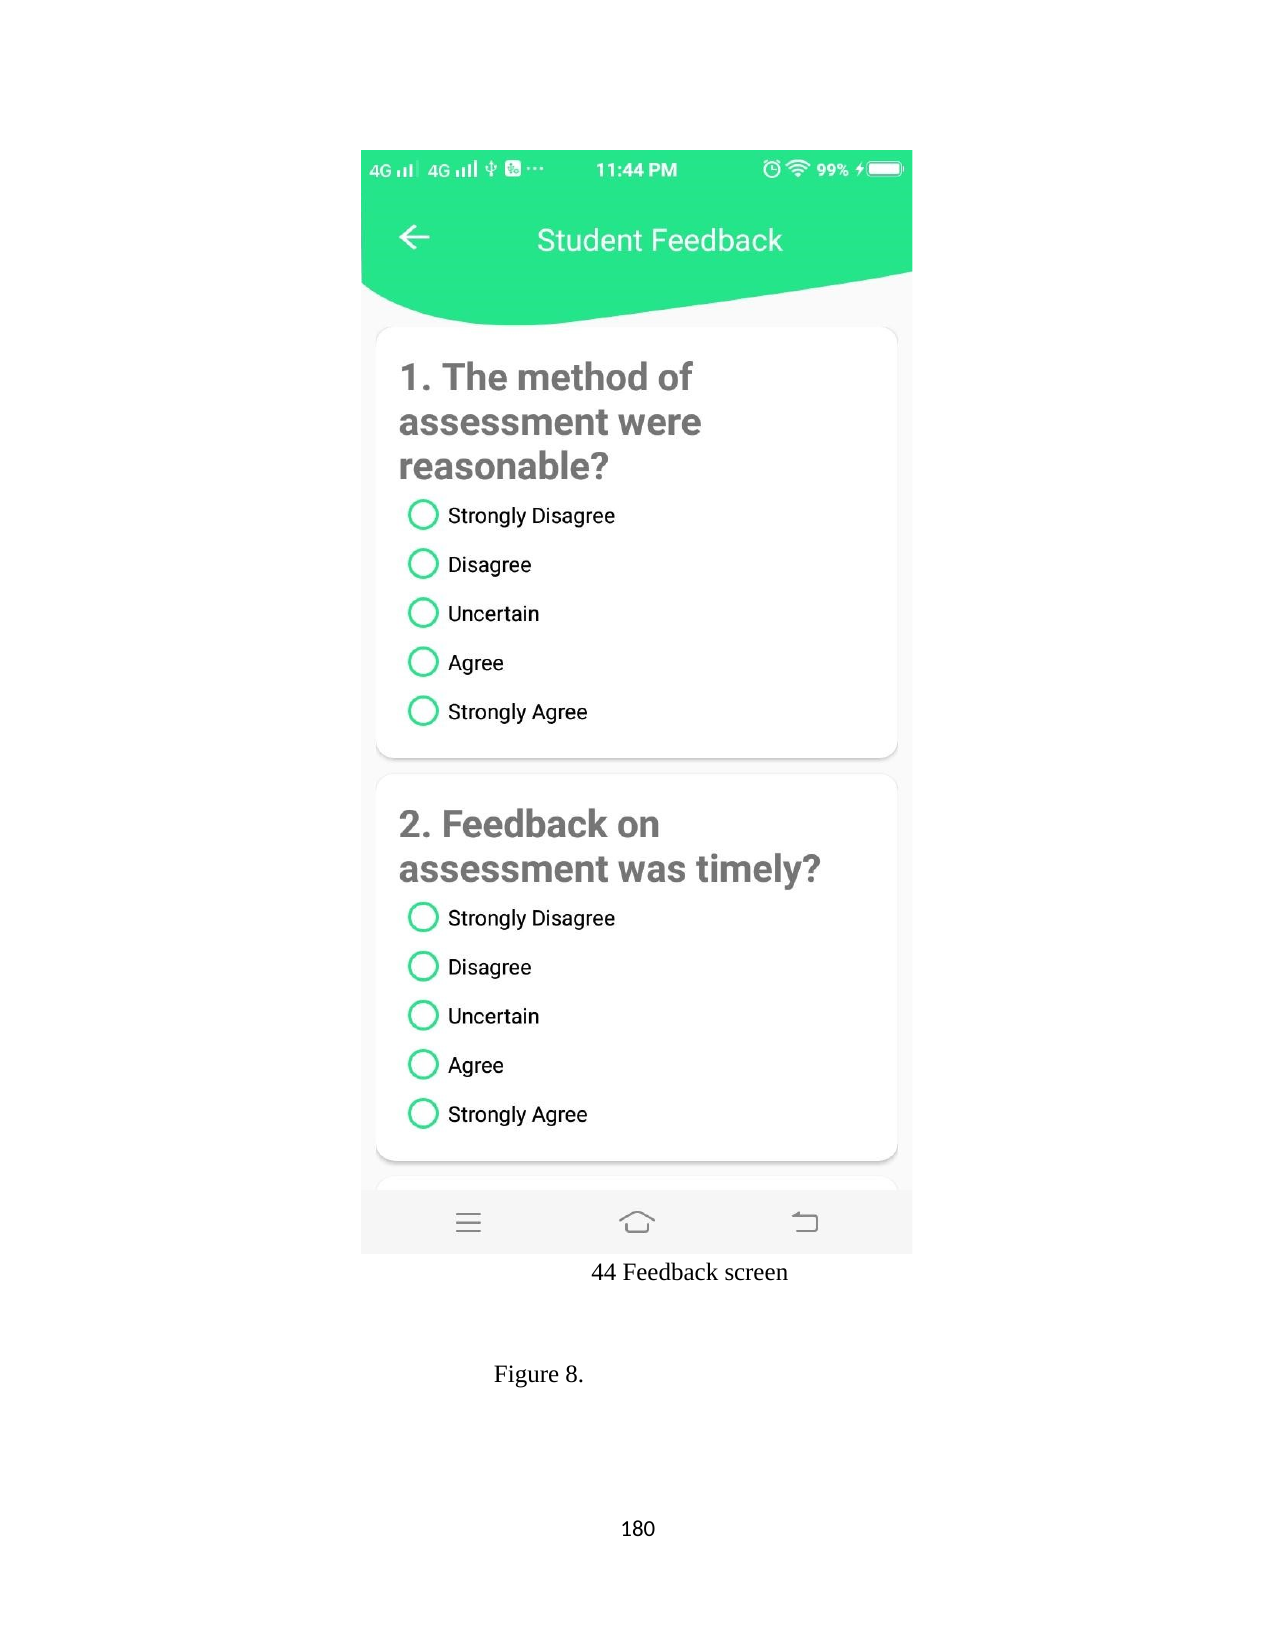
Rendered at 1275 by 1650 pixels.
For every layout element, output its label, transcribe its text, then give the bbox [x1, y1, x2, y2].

text 44 Feedback screen [150, 1257, 788, 1285]
picture [361, 150, 913, 1254]
